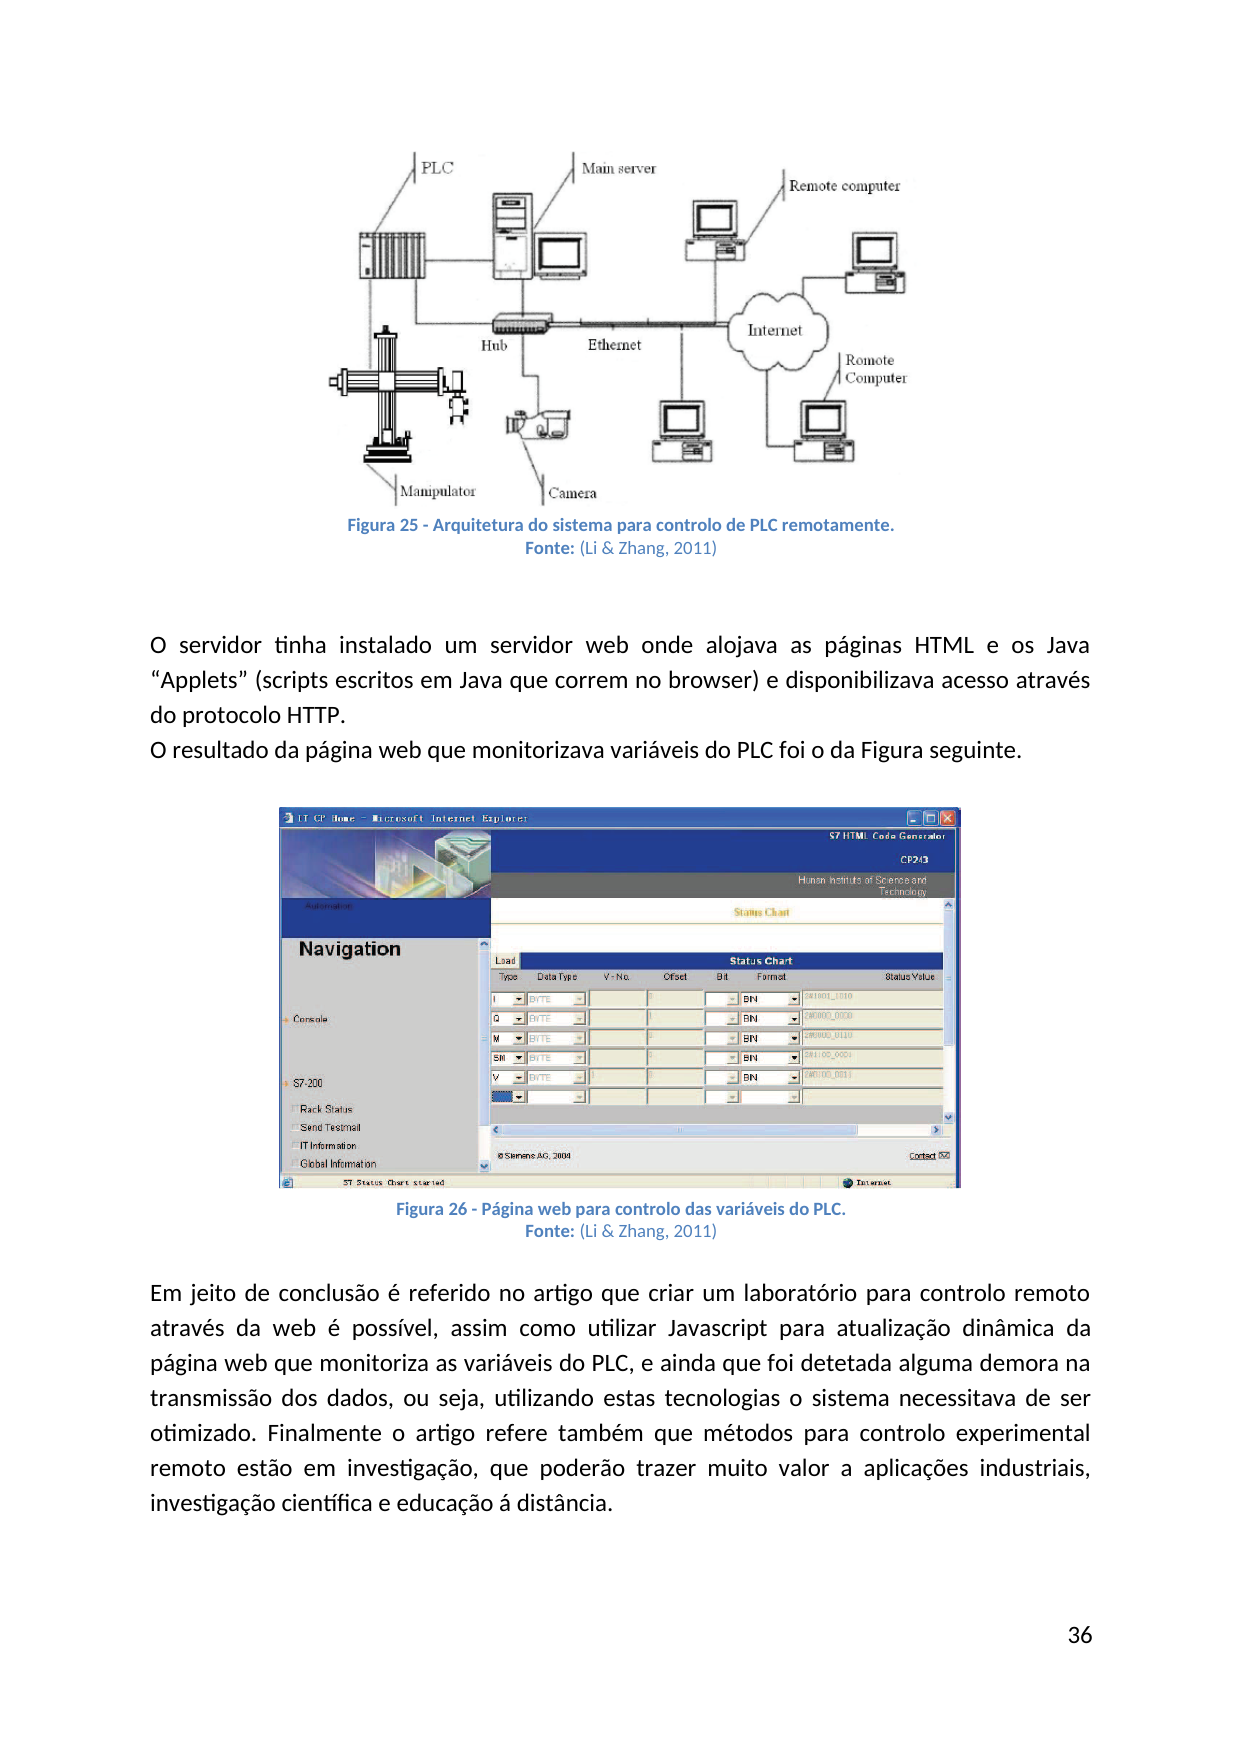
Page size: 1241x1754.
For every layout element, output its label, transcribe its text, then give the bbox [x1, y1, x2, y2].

text Fonte: (Li & Zhang, 2011) [150, 536, 1092, 559]
picture [318, 150, 924, 509]
text O resultado da página web que monitorizava variáveis do PLC foi o da Figura seguinte. [150, 734, 1092, 765]
text Fonte: (Li & Zhang, 2011) [150, 1219, 1092, 1242]
picture [276, 804, 967, 1193]
text Em jeito de conclusão é referido no artigo que criar um laboratório para controlo remoto através da web é possível, assim como utilizar Javascript para atualização dinâmica da página web que monitoriza as variáveis do PLC, e ainda que foi detetada alguma demora na transmissão dos dados, ou seja, utilizando estas tecnologias o sistema necessitava de ser otimizado. Finalmente o artigo refere também que métodos para controlo experimental remoto estão em investigação, que poderão trazer muito valor a aplicações industriais, investigação científica e educação á distância. [150, 1277, 1092, 1518]
text O servidor tinha instalado um servidor web onde alojava as páginas HTML e os Java “Applets” (scripts escritos em Java que correm no browser) e disponibilizava acesso através do protocolo HTTP. [150, 629, 1092, 730]
